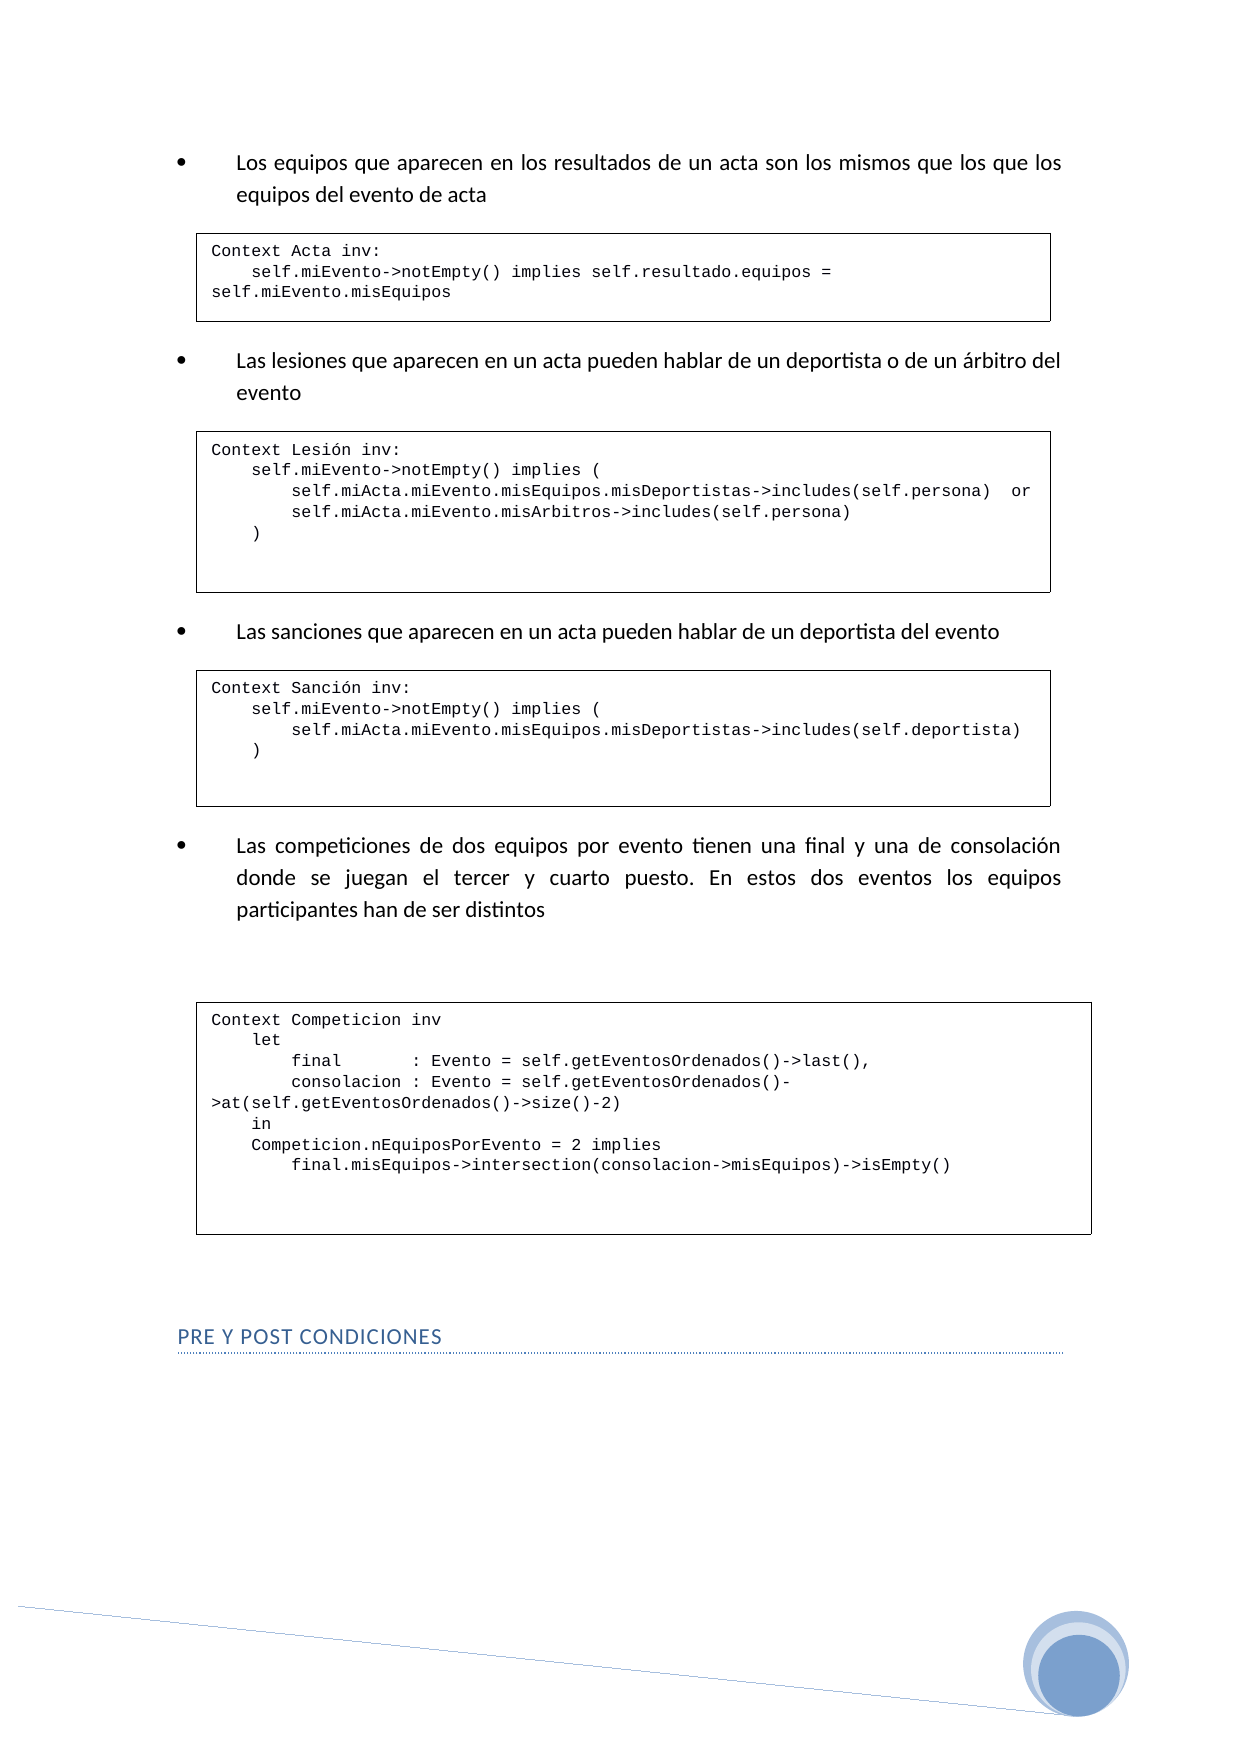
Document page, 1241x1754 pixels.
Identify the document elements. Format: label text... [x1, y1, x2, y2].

text Las competiciones de dos equipos por evento tienen una final y una de consolación donde se juegan el tercer y cuarto puesto. En estos dos eventos los equipos participantes han de ser distintos [177, 831, 1063, 923]
text Las sanciones que aparecen en un acta pueden hablar de un deportista del evento [177, 617, 1063, 645]
text Los equipos que aparecen en los resultados de un acta son los mismos que los que los equipos del evento de acta [177, 148, 1063, 208]
text Las lesiones que aparecen en un acta pueden hablar de un deportista o de un árbitro del evento [177, 346, 1063, 406]
subtitle PRE Y POST CONDICIONES [177, 1322, 1063, 1354]
